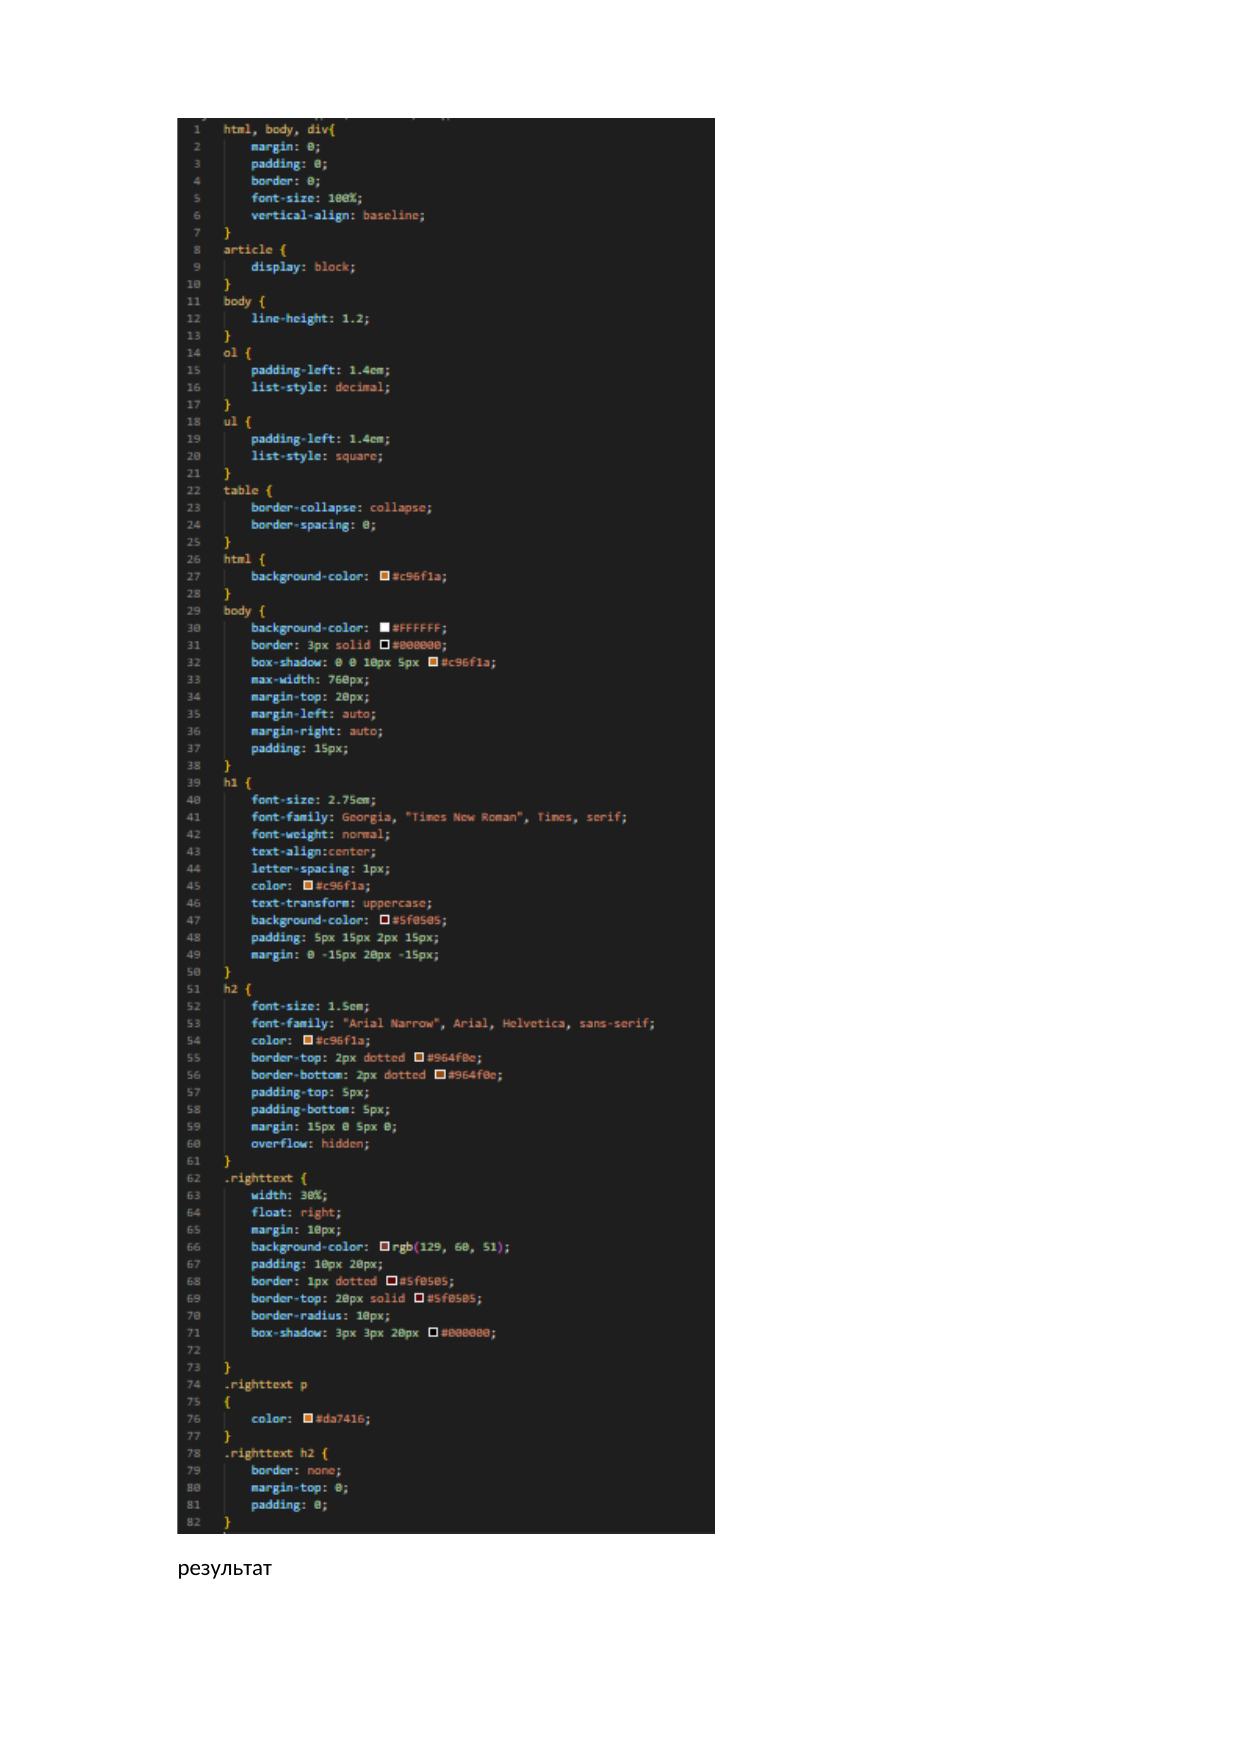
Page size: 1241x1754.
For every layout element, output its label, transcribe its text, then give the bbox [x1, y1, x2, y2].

picture [177, 118, 715, 1534]
text результат [177, 1553, 1152, 1581]
